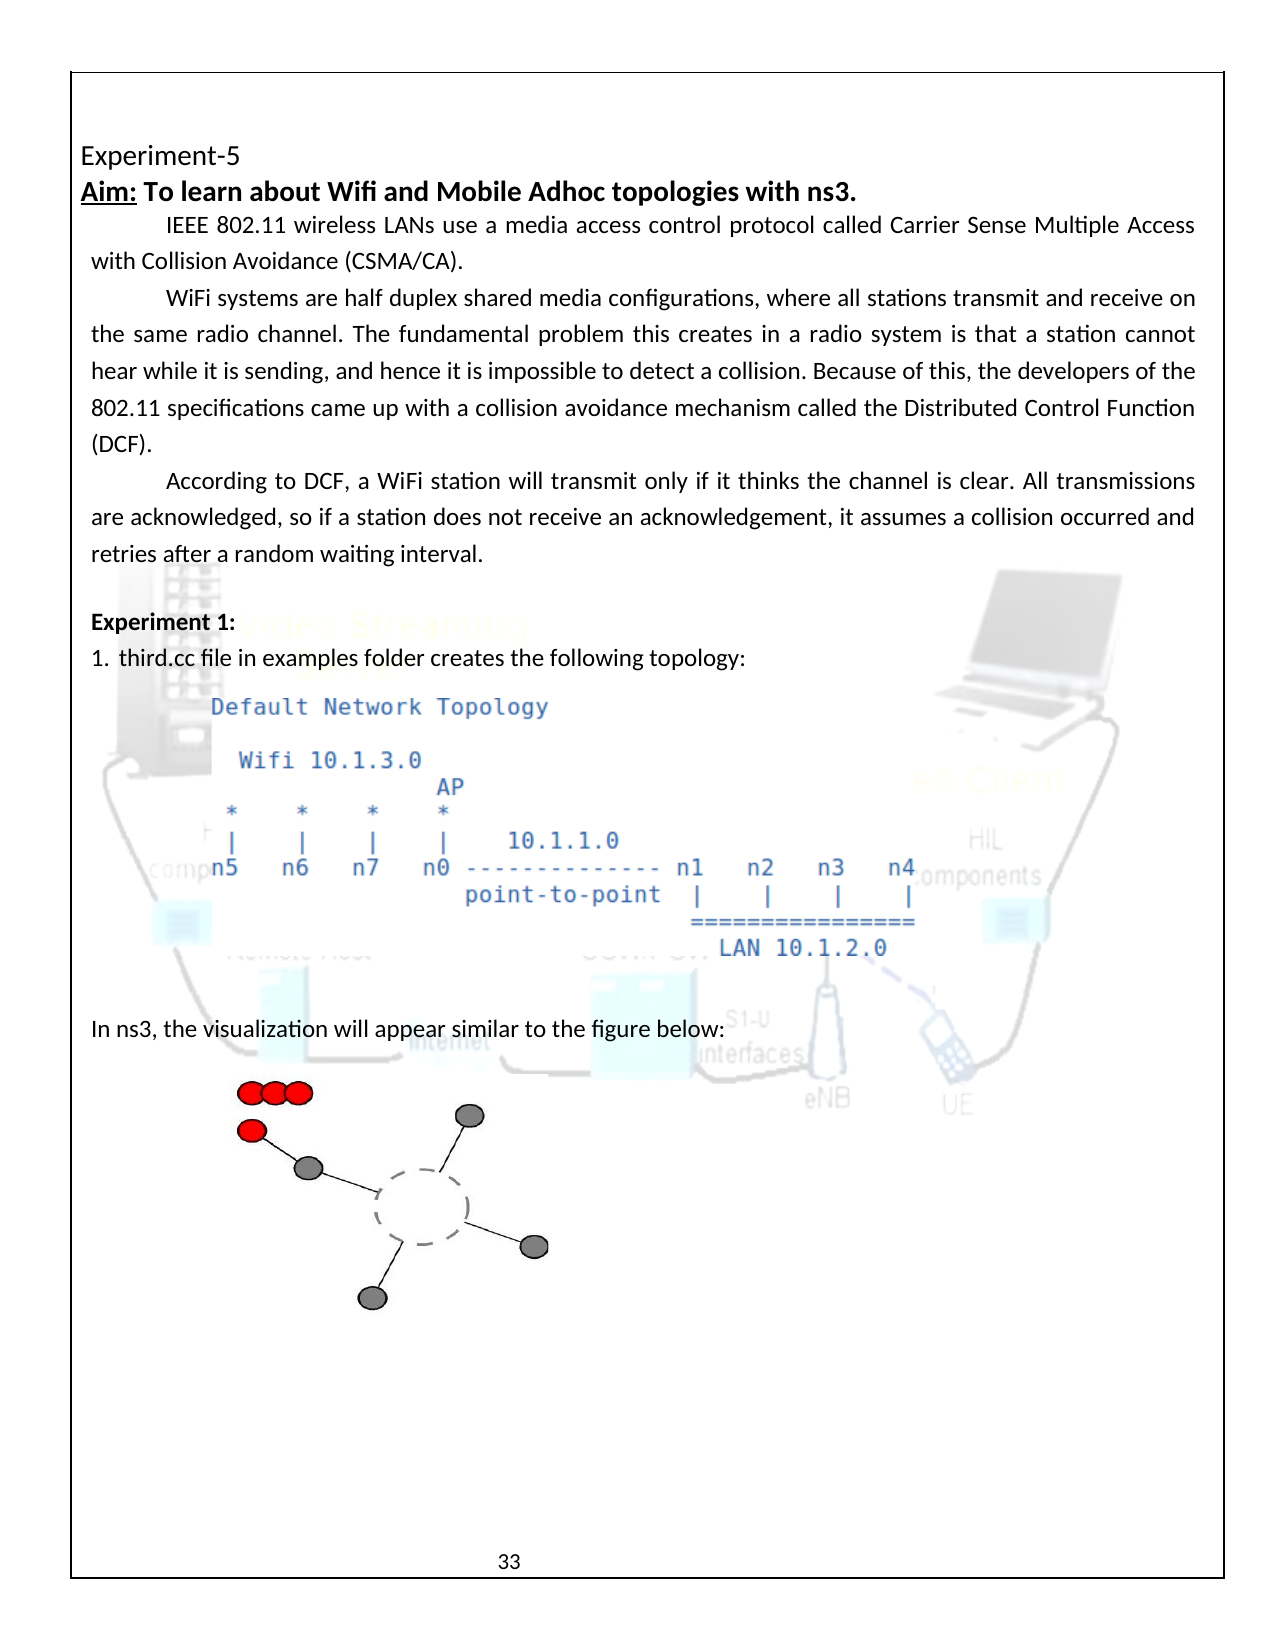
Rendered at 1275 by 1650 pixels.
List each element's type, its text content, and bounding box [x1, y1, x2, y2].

text Wi­Fi systems are half duplex shared media configurations, where all stations transmit and receive on the same radio channel. The fundamental problem this creates in a radio system is that a station cannot hear while it is sending, and hence it is impossible to detect a collision. Because of this, the developers of the 802.11 specifications came up with a collision avoidance mechanism called the Distributed Control Function (DCF). [91, 282, 1197, 459]
text IEEE 802.11 wireless LANs use a media access control protocol called Carrier Sense Multiple Access with Collision Avoidance (CSMA/CA). [91, 209, 1197, 276]
text Experiment-5 [80, 137, 1214, 173]
text In ns­3, the visualization will appear similar to the figure below: [91, 1013, 1214, 1044]
picture [211, 698, 916, 956]
list third.cc file in examples folder creates the following topology: [91, 642, 1214, 672]
picture [230, 1074, 549, 1315]
subtitle Aim: To learn about Wi­fi and Mobile Ad­hoc topologies with ns­3. [80, 173, 1214, 209]
text Experiment 1: [91, 606, 1214, 636]
text According to DCF, a Wi­Fi station will transmit only if it thinks the channel is clear. All transmissions are acknowledged, so if a station does not receive an acknowledgement, it assumes a collision occurred and retries after a random waiting interval. [91, 465, 1196, 568]
